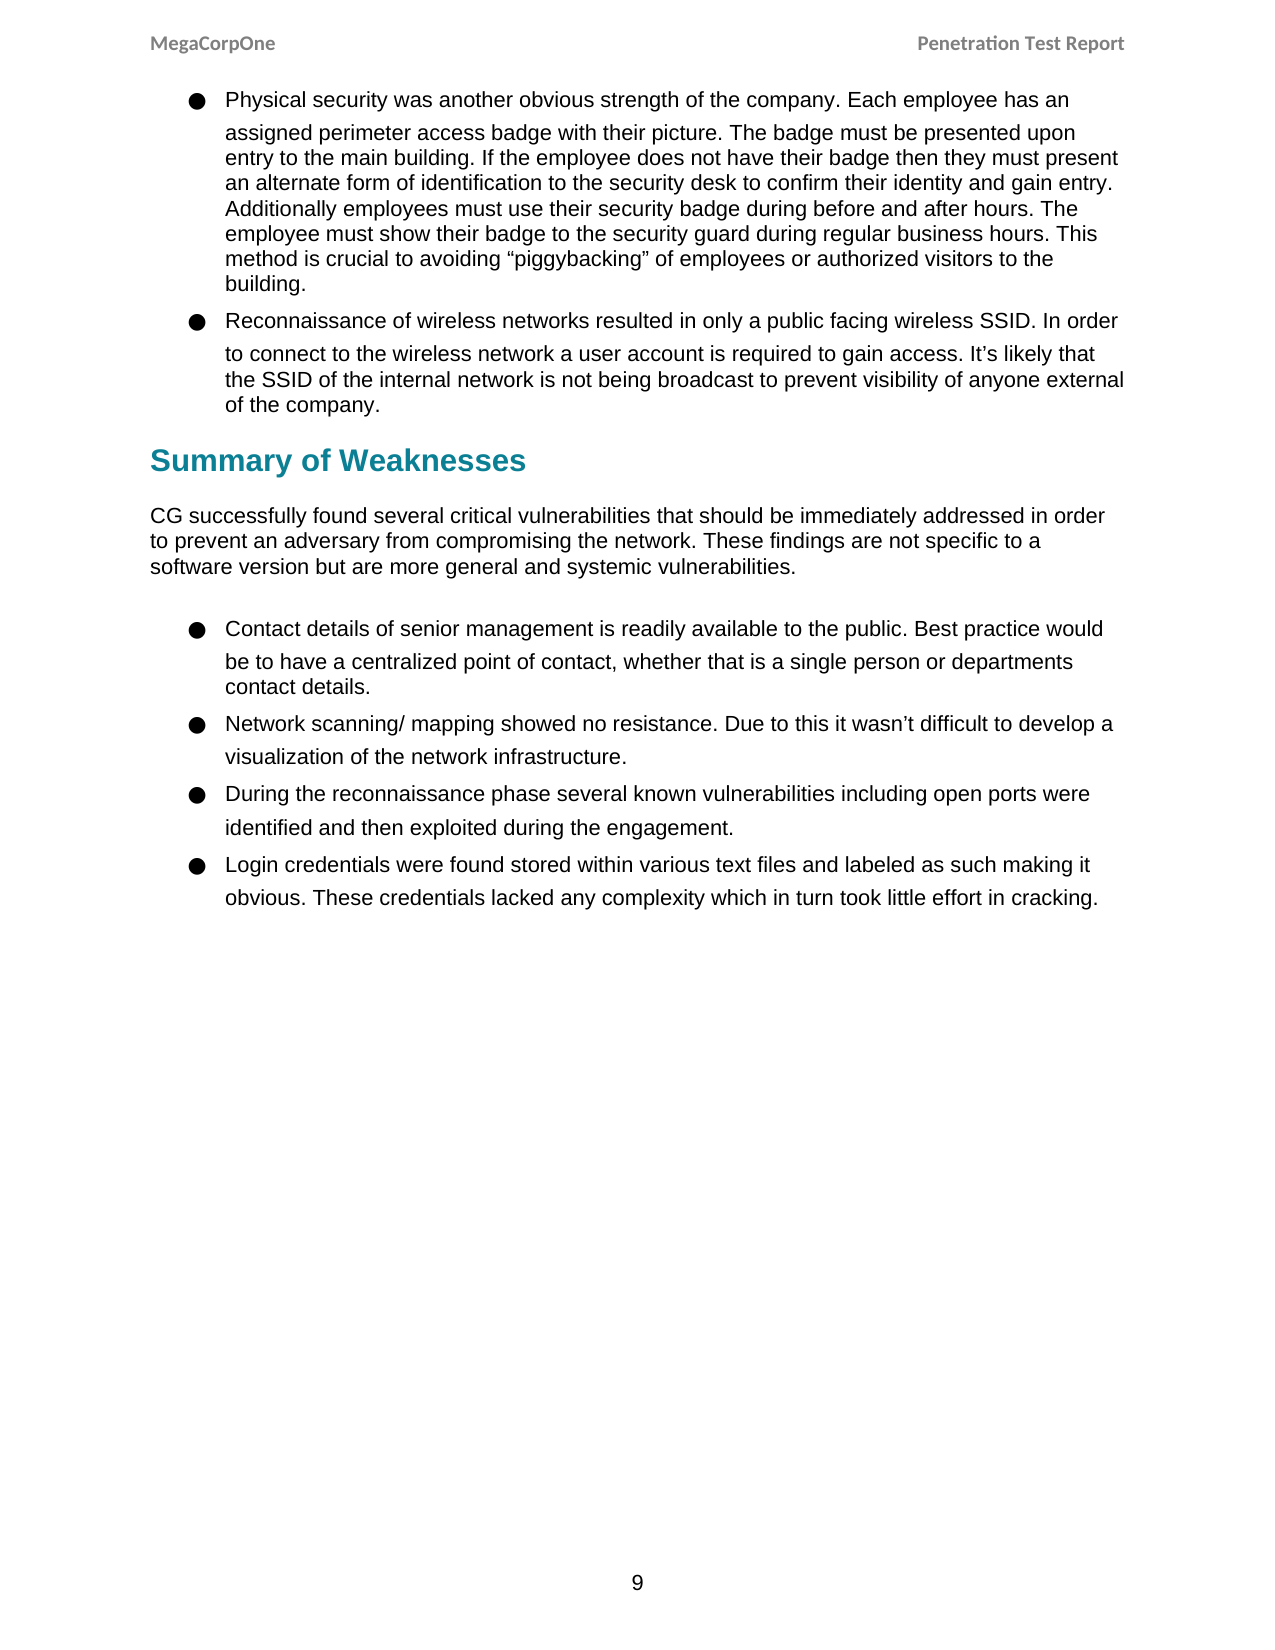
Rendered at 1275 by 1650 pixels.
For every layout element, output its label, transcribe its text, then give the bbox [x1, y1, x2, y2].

list Network scanning/ mapping showed no resistance. Due to this it wasn’t difficult to develop a visualization of the network infrastructure. [187, 699, 1125, 769]
text CG successfully found several critical vulnerabilities that should be immediately addressed in order to prevent an adversary from compromising the network. These findings are not specific to a software version but are more general and systemic vulnerabilities. [150, 503, 1125, 579]
list During the reconnaissance phase several known vulnerabilities including open ports were identified and then exploited during the engagement. [187, 769, 1125, 839]
list Reconnaissance of wireless networks resulted in only a public facing wireless SSID. In order to connect to the wireless network a user account is required to gain access. It’s likely that the SSID of the internal network is not being broadcast to prevent visibility of anyone external of the company. [187, 296, 1125, 417]
list Contact details of senior management is readily available to the public. Best practice would be to have a centralized point of contact, whether that is a single person or departments contact details. [187, 604, 1125, 699]
list Physical security was another obvious strength of the company. Each employee has an assigned perimeter access badge with their picture. The badge must be presented upon entry to the main building. If the employee does not have their badge then they must present an alternate form of identification to the security desk to confirm their identity and gain entry. Additionally employees must use their security badge during before and after hours. The employee must show their badge to the security guard during regular business hours. This method is crucial to avoiding “piggybacking” of employees or authorized visitors to the building. [187, 75, 1125, 296]
list Login credentials were found stored within various text files and labeled as such making it obvious. These credentials lacked any complexity which in turn took little effort in cracking. [187, 839, 1125, 910]
subtitle Summary of Weaknesses [150, 442, 1125, 478]
